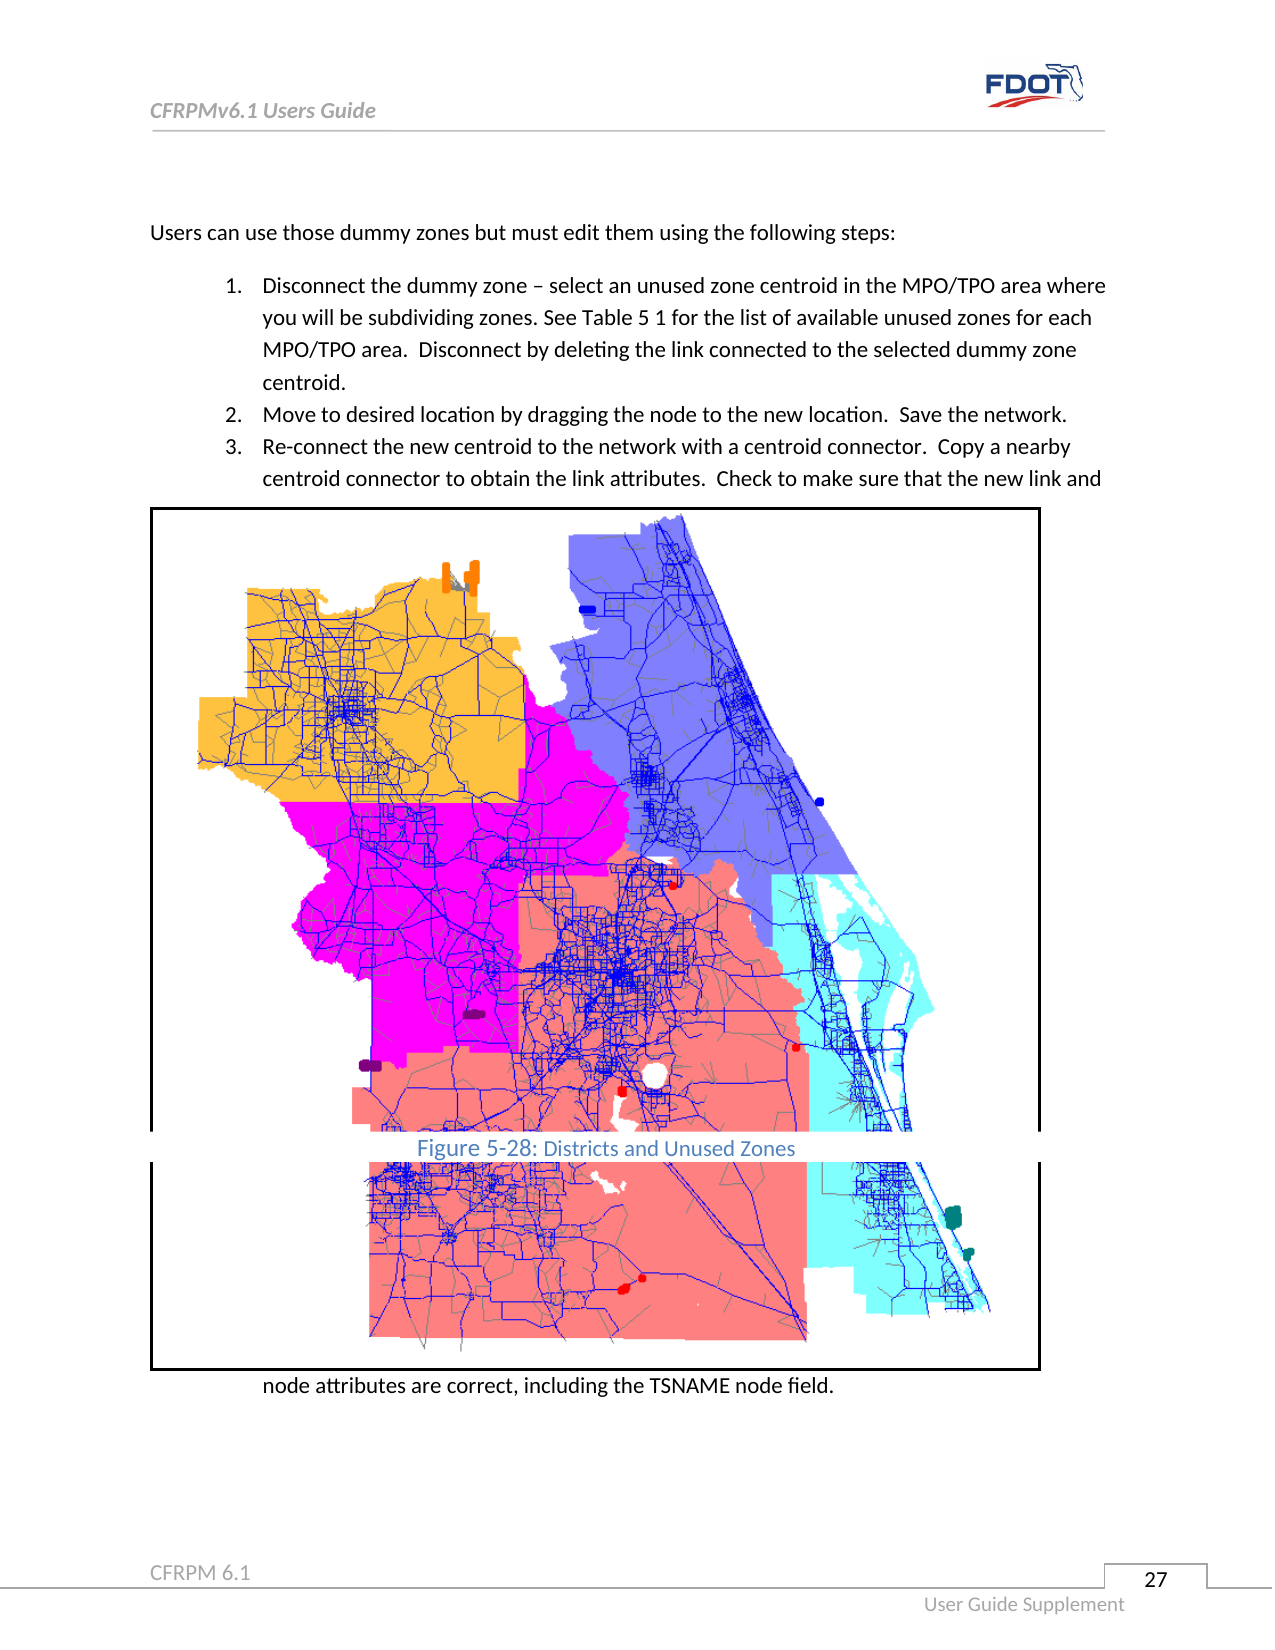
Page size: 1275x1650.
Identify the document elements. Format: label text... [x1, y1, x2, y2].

picture [982, 59, 1083, 107]
list Move to desired location by dragging the node to the new location. Save the network. [225, 400, 1125, 428]
list Disconnect the dummy zone – select an unused zone centroid in the MPO/TPO area where you will be subdividing zones. See Table 5 1 for the list of available unused zones for each MPO/TPO area. Disconnect by deleting the link connected to the selected dummy zone centroid. [225, 271, 1125, 396]
picture [153, 510, 1038, 1131]
text Users can use those dummy zones but must edit them using the following steps: [150, 218, 1125, 246]
picture [153, 1162, 1038, 1368]
